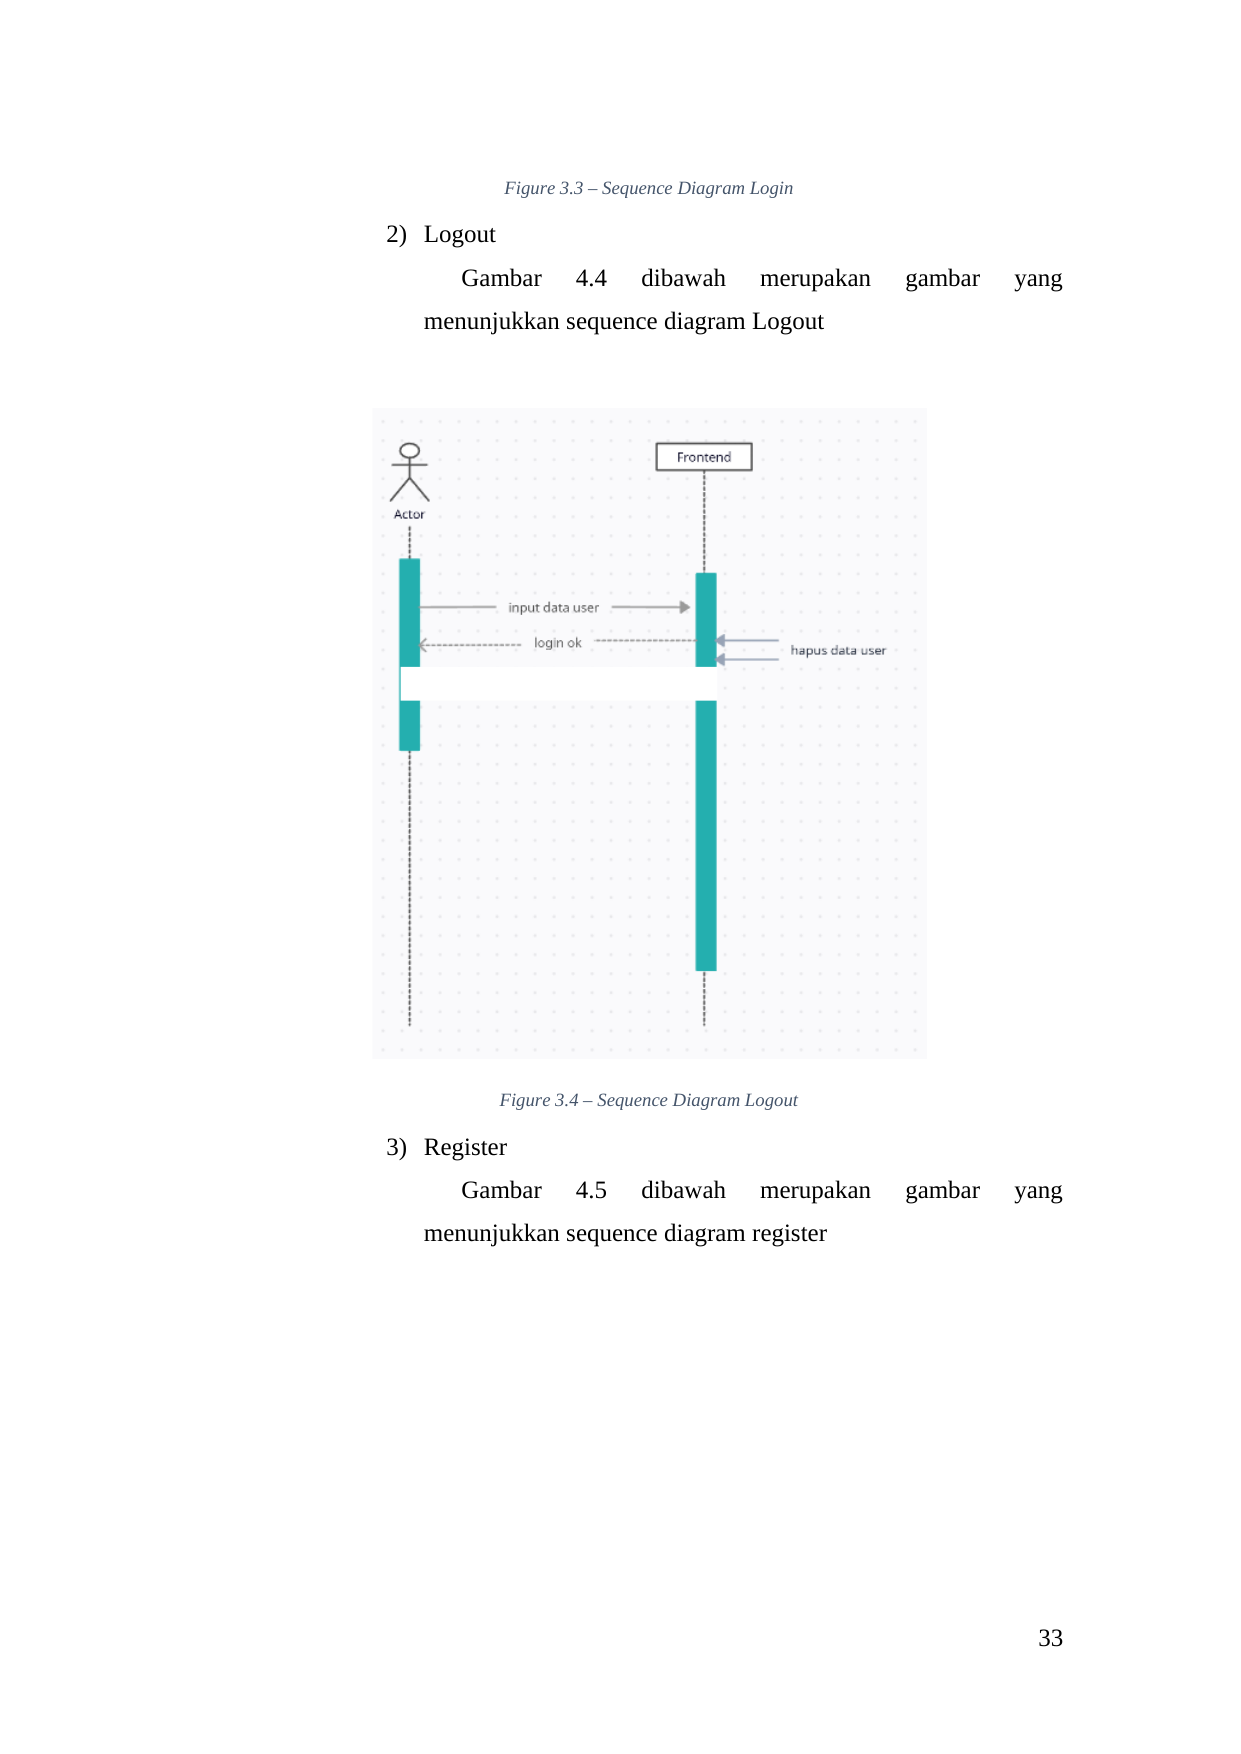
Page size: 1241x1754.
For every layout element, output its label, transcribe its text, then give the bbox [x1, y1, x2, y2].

list Gambar 4.4 dibawah merupakan gambar yang menunjukkan sequence diagram Logout [424, 263, 1063, 334]
picture [372, 408, 927, 1059]
text Figure 3.3 – Sequence Diagram Login [236, 177, 1063, 199]
list Gambar 4.5 dibawah merupakan gambar yang menunjukkan sequence diagram register [424, 1175, 1063, 1247]
text Figure 3.4 – Sequence Diagram Logout [236, 1089, 1063, 1111]
list Register [386, 1132, 1063, 1160]
list Logout [386, 219, 1063, 248]
